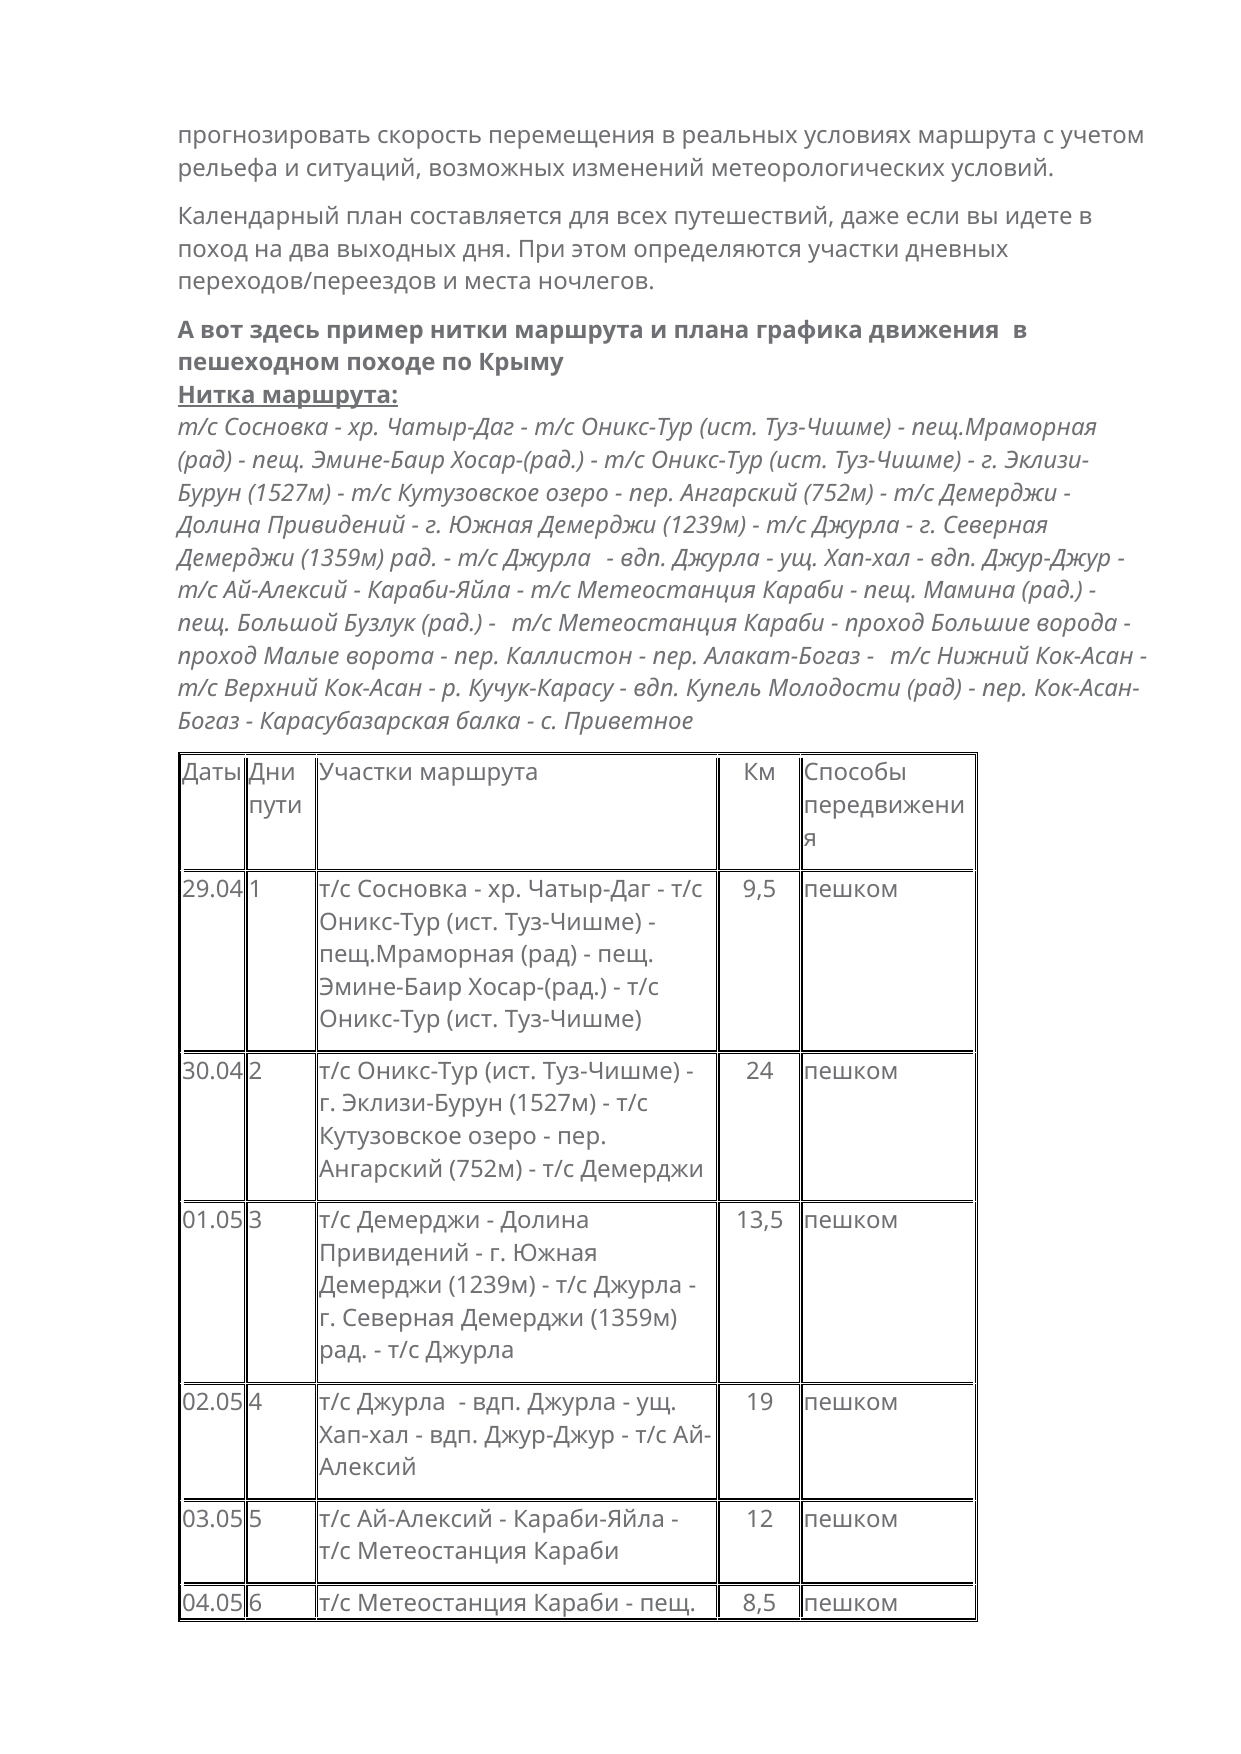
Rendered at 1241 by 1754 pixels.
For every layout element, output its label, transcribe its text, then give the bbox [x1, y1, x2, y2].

table_cell 5 [248, 1502, 315, 1582]
table_cell 1 [248, 872, 315, 1050]
table_cell 24 [720, 1054, 799, 1200]
table_cell 2 [248, 1054, 315, 1200]
table_cell пешком [801, 1382, 976, 1498]
table_cell т/с Ай-Алексий - Караби-Яйла - т/с Метеостанция Караби [318, 1502, 716, 1582]
table_cell 29.04 [181, 869, 244, 1050]
table_cell т/с Оникс-Тур (ист. Туз-Чишме) - г. Эклизи-Бурун (1527м) - т/с Кутузовское озеро - пер. Ангарский (752м) - т/с Демерджи [318, 1054, 716, 1200]
table_cell 01.05 [180, 1200, 246, 1382]
table_cell 9,5 [720, 872, 799, 1050]
table_header Дни пути [246, 755, 317, 868]
table_cell т/с Джурла - вдп. Джурла - ущ. Хап-хал - вдп. Джур-Джур - т/с Ай-Алексий [318, 1385, 716, 1498]
table_cell 4 [248, 1385, 315, 1498]
table_cell пешком [801, 1200, 976, 1382]
table_cell 30.04 [181, 1050, 244, 1200]
table_cell пешком [803, 869, 975, 1050]
table_cell 3 [248, 1203, 315, 1382]
table_cell пешком [803, 1498, 975, 1582]
text Календарный план составляется для всех путешествий, даже если вы идете в поход на два выходных дня. При этом определяются участки дневных переходов/переездов и места ночлегов. [177, 199, 1152, 297]
table_header Км [718, 753, 801, 868]
table_header Даты [180, 753, 246, 868]
table_cell 8,5 [718, 1582, 801, 1618]
table_cell пешком [801, 1582, 975, 1618]
table_cell 6 [246, 1586, 317, 1618]
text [177, 118, 1152, 183]
text А вот здесь пример нитки маршрута и плана графика движения в пешеходном походе по Крыму Нитка маршрута: т/с Сосновка - хр. Чатыр-Даг - т/с Оникс-Тур (ист. Туз-Чишме) - пещ.Мраморная (рад) - пещ. Эмине-Баир Хосар-(рад.) - т/с Оникс-Тур (ист. Туз-Чишме) - г. Эклизи-Бурун (1527м) - т/с Кутузовское озеро - пер. Ангарский (752м) - т/с Демерджи - Долина Привидений - г. Южная Демерджи (1239м) - т/с Джурла - г. Северная Демерджи (1359м) рад. - т/с Джурла - вдп. Джурла - ущ. Хап-хал - вдп. Джур-Джур - т/с Ай-Алексий - Караби-Яйла - т/с Метеостанция Караби - пещ. Мамина (рад.) - пещ. Большой Бузлук (рад.) - т/с Метеостанция Караби - проход Большие ворода - проход Малые ворота - пер. Каллистон - пер. Алакат-Богаз - т/с Нижний Кок-Асан - т/с Верхний Кок-Асан - р. Кучук-Карасу - вдп. Купель Молодости (рад) - пер. Кок-Асан-Богаз - Карасубазарская балка - с. Приветное [177, 312, 1152, 736]
table_cell 13,5 [720, 1203, 799, 1382]
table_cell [317, 1582, 718, 1618]
table_cell 19 [720, 1385, 799, 1498]
table_header Способы передвижения [801, 755, 975, 868]
table_cell пешком [803, 1050, 975, 1200]
table_cell 04.05 [181, 1582, 246, 1618]
table_header Участки маршрута [317, 753, 718, 868]
table_cell т/с Демерджи - Долина Привидений - г. Южная Демерджи (1239м) - т/с Джурла - г. Северная Демерджи (1359м) рад. - т/с Джурла [318, 1203, 716, 1382]
table_cell 03.05 [181, 1498, 244, 1582]
table_cell 02.05 [180, 1382, 246, 1498]
table_cell т/с Сосновка - хр. Чатыр-Даг - т/с Оникс-Тур (ист. Туз-Чишме) - пещ.Мраморная (рад) - пещ. Эмине-Баир Хосар-(рад.) - т/с Оникс-Тур (ист. Туз-Чишме) [318, 872, 716, 1050]
table_cell 12 [720, 1502, 799, 1582]
